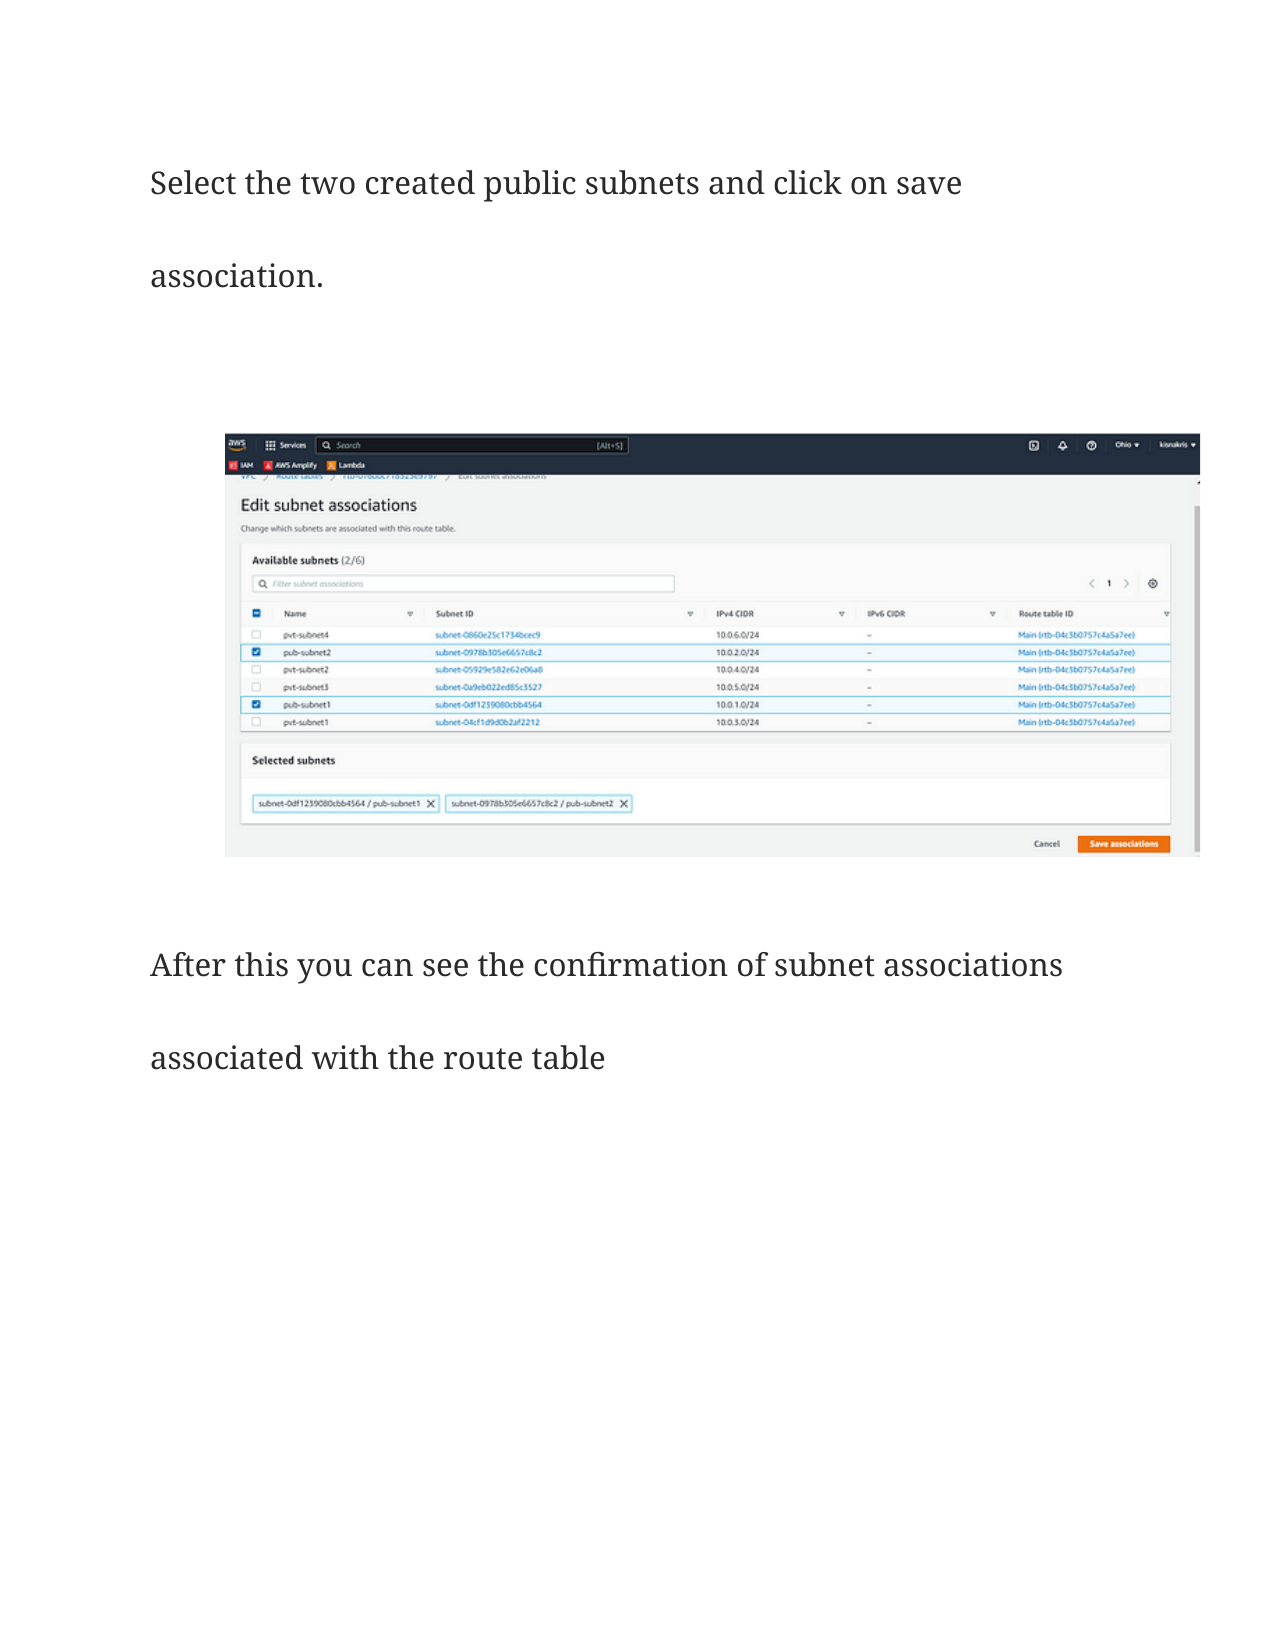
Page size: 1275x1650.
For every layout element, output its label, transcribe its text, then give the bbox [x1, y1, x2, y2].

picture [225, 433, 1200, 857]
text Select the two created public subnets and click on save association. [150, 161, 1125, 296]
text After this you can see the confirmation of subnet associations associated with the route table [150, 943, 1125, 1079]
